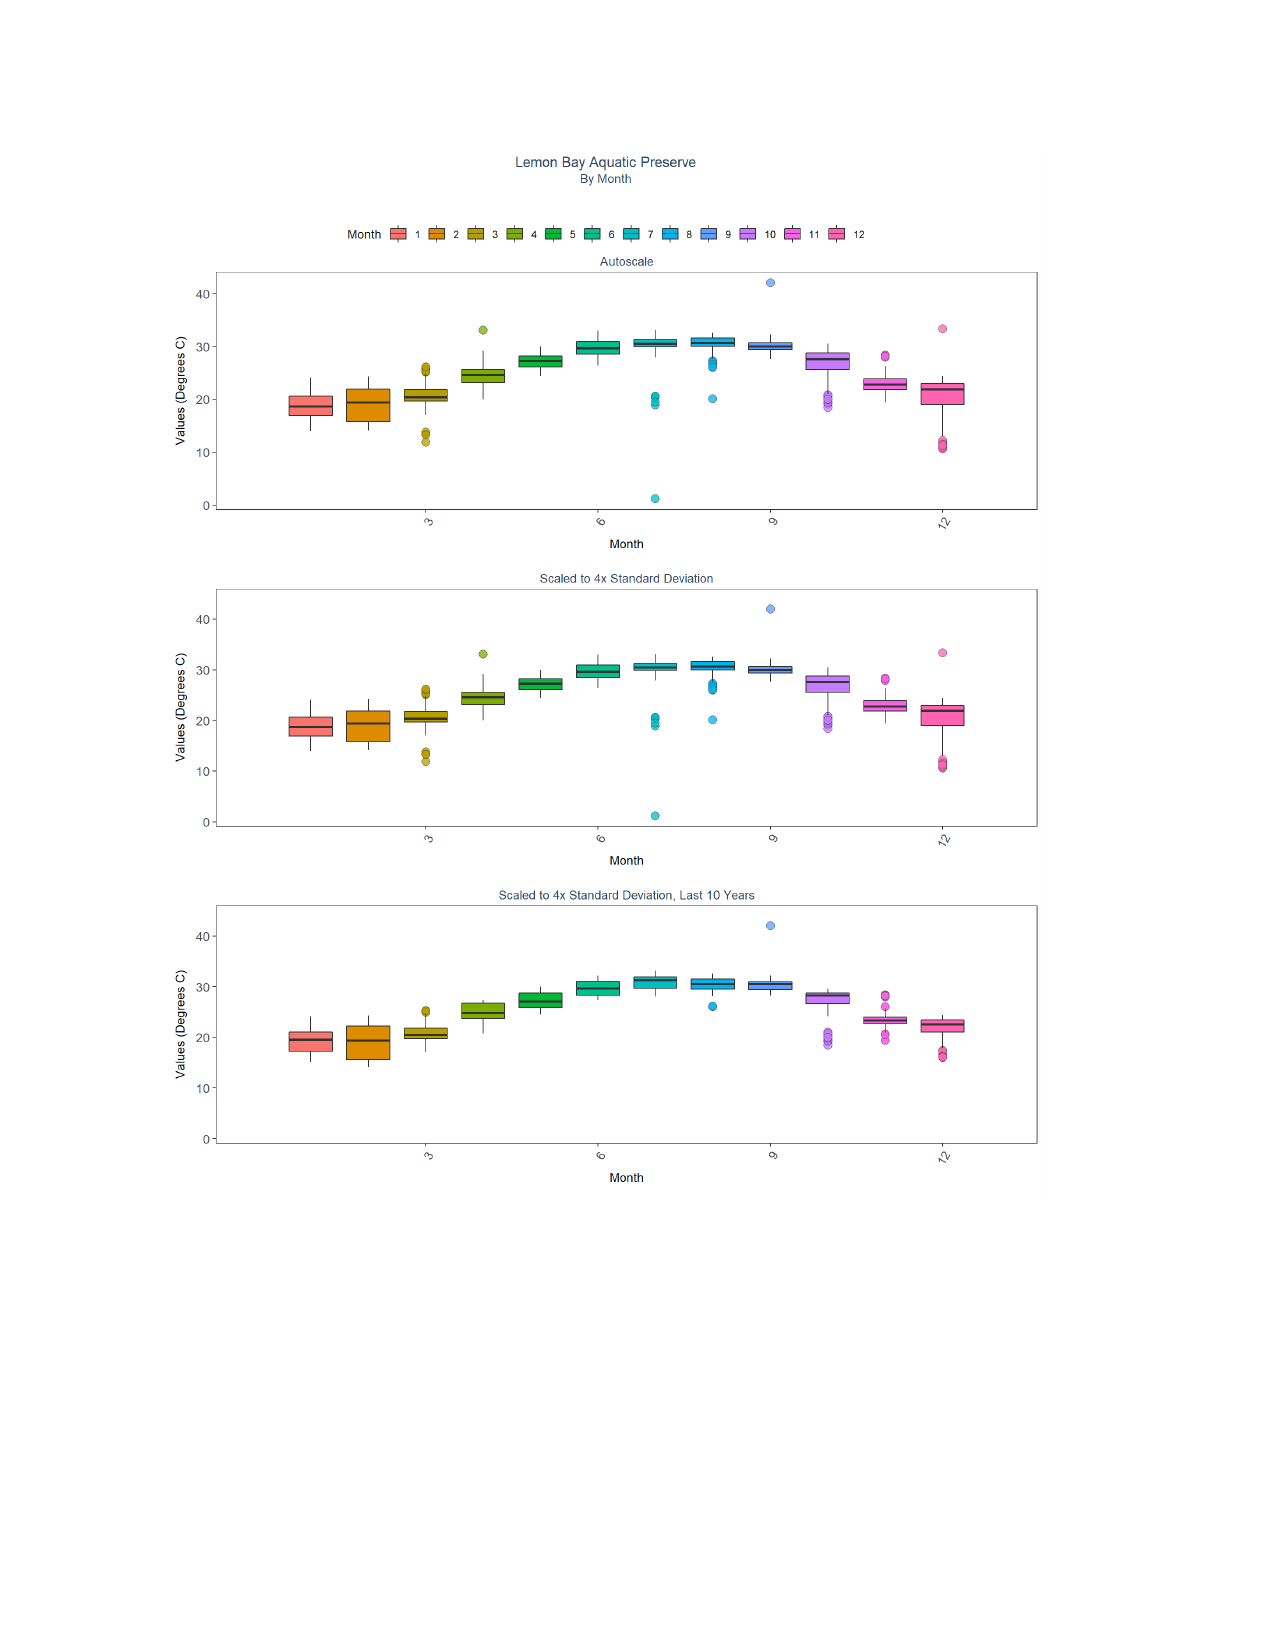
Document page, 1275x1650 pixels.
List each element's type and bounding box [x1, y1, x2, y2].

picture [168, 150, 1044, 1200]
